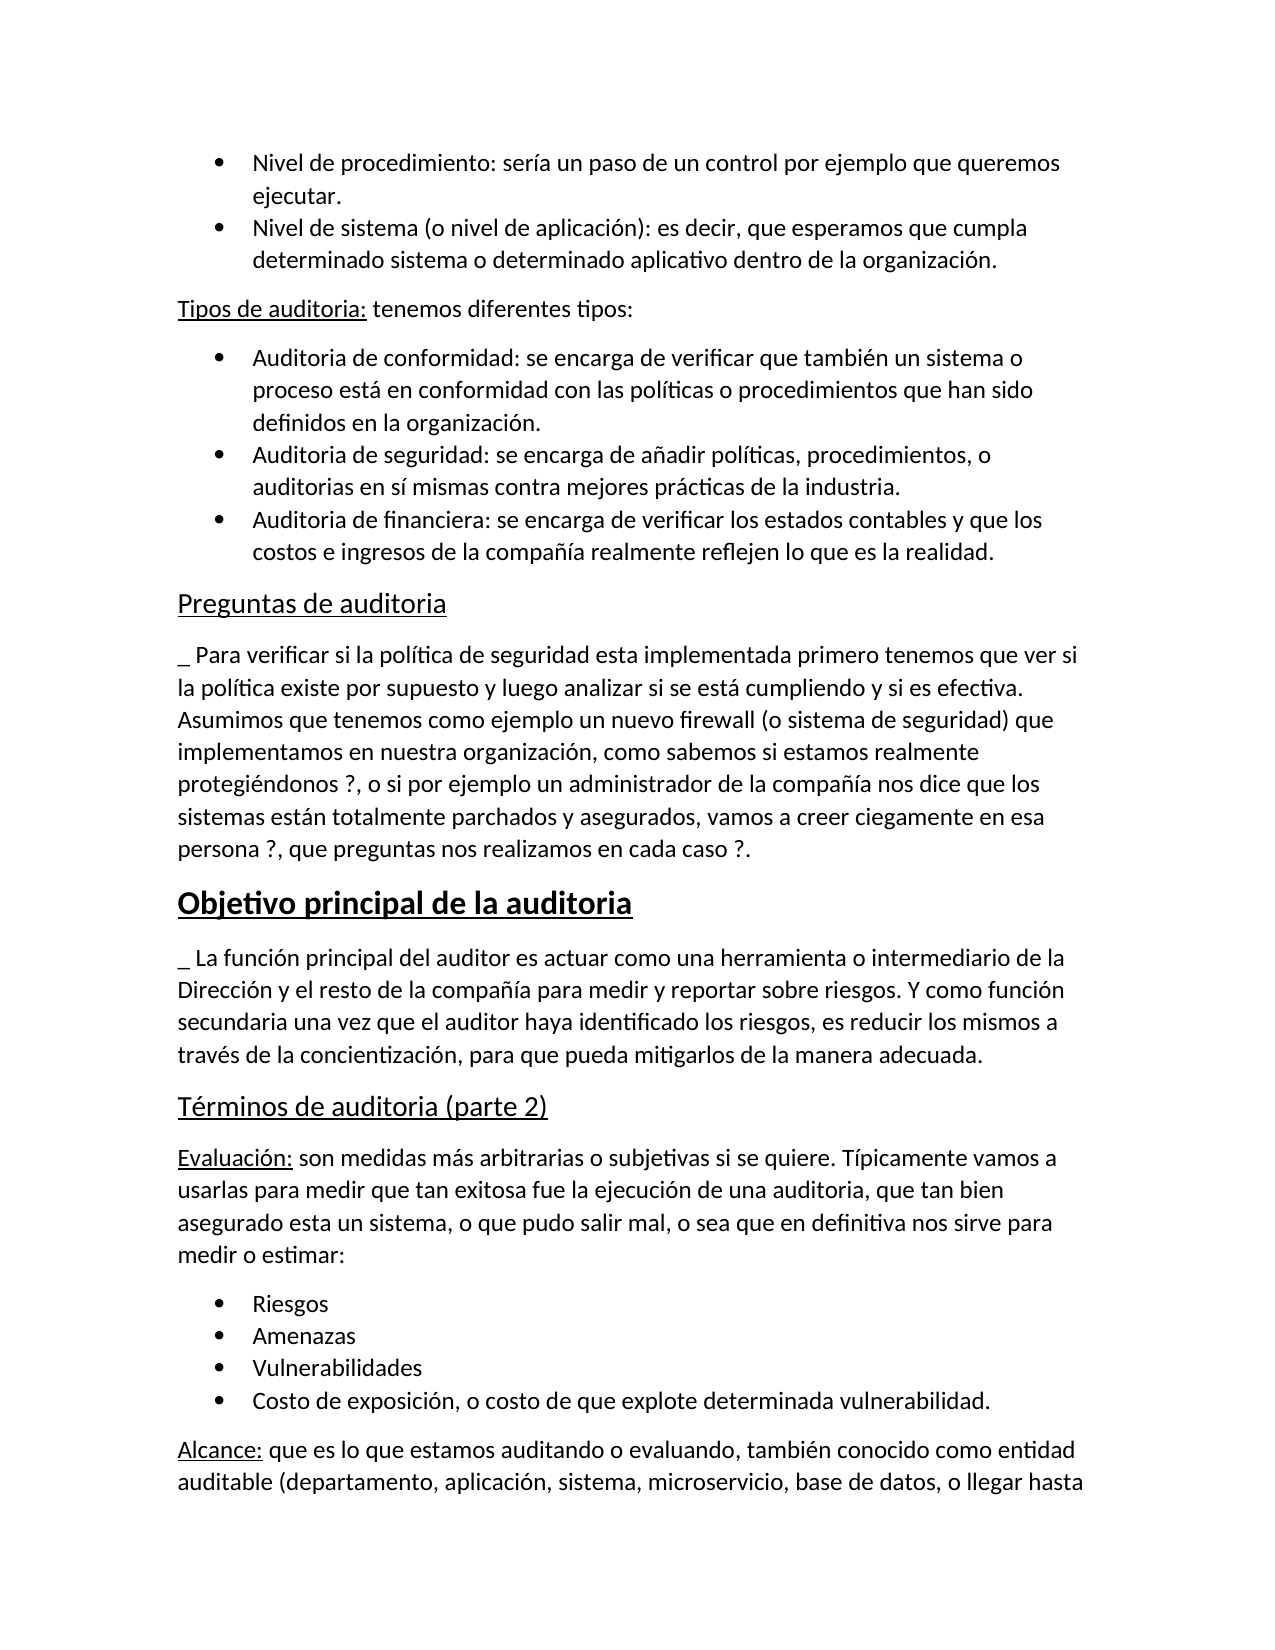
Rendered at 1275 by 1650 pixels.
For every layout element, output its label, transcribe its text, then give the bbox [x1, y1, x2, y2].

text _ La función principal del auditor es actuar como una herramienta o intermediario de la Dirección y el resto de la compañía para medir y reportar sobre riesgos. Y como función secundaria una vez que el auditor haya identificado los riesgos, es reducir los mismos a través de la concientización, para que pueda mitigarlos de la manera adecuada. [177, 942, 1098, 1069]
list Costo de exposición, o costo de que explote determinada vulnerabilidad. [215, 1385, 1098, 1415]
text Tipos de auditoria: tenemos diferentes tipos: [177, 293, 1098, 324]
list Auditoria de conformidad: se encarga de verificar que también un sistema o proceso está en conformidad con las políticas o procedimientos que han sido definidos en la organización. [215, 342, 1098, 437]
list Nivel de sistema (o nivel de aplicación): es decir, que esperamos que cumpla determinado sistema o determinado aplicativo dentro de la organización. [215, 212, 1098, 275]
list Nivel de procedimiento: sería un paso de un control por ejemplo que queremos ejecutar. [215, 148, 1098, 210]
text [177, 1434, 1098, 1497]
text Preguntas de auditoria [177, 585, 1098, 621]
list Auditoria de financiera: se encarga de verificar los estados contables y que los costos e ingresos de la compañía realmente reflejen lo que es la realidad. [215, 504, 1098, 567]
text Términos de auditoria (parte 2) [177, 1088, 1098, 1123]
text _ Para verificar si la política de seguridad esta implementada primero tenemos que ver si la política existe por supuesto y luego analizar si se está cumpliendo y si es efectiva. Asumimos que tenemos como ejemplo un nuevo firewall (o sistema de seguridad) que implementamos en nuestra organización, como sabemos si estamos realmente protegiéndonos ?, o si por ejemplo un administrador de la compañía nos dice que los sistemas están totalmente parchados y asegurados, vamos a creer ciegamente en esa persona ?, que preguntas nos realizamos en cada caso ?. [177, 639, 1098, 864]
list Amenazas [215, 1320, 1098, 1351]
list Auditoria de seguridad: se encarga de añadir políticas, procedimientos, o auditorias en sí mismas contra mejores prácticas de la industria. [215, 439, 1098, 502]
text Evaluación: son medidas más arbitrarias o subjetivas si se quiere. Típicamente vamos a usarlas para medir que tan exitosa fue la ejecución de una auditoria, que tan bien asegurado esta un sistema, o que pudo salir mal, o sea que en definitiva nos sirve para medir o estimar: [177, 1142, 1098, 1269]
list Vulnerabilidades [215, 1353, 1098, 1383]
list Riesgos [215, 1288, 1098, 1318]
text Objetivo principal de la auditoria [177, 882, 1098, 923]
